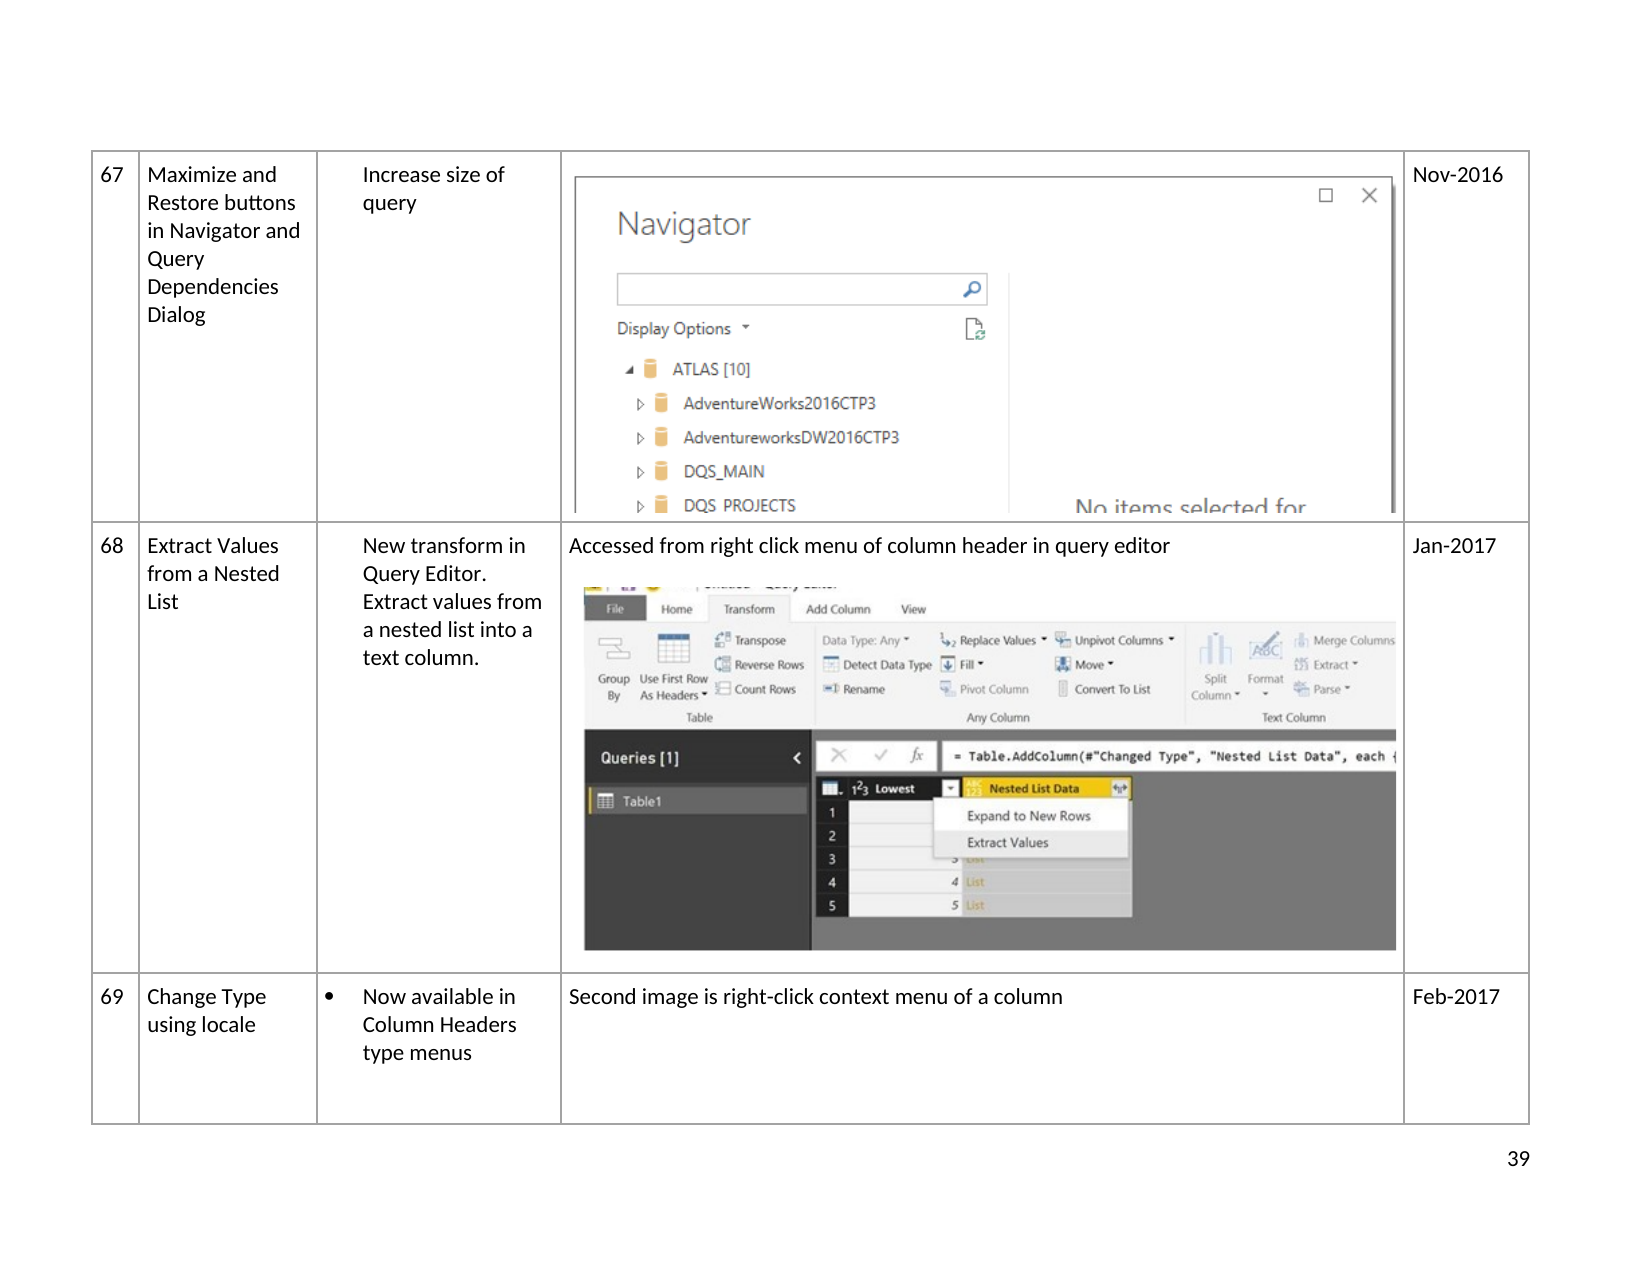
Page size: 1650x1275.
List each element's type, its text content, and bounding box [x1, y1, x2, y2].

picture [568, 160, 1397, 513]
table_cell 69 [93, 974, 138, 1123]
table_cell Maximize and Restore buttons in Navigator and Query Dependencies Dialog [140, 152, 316, 521]
table_cell Jan-2017 [1405, 523, 1528, 972]
table_cell [562, 152, 1403, 521]
table_cell Feb-2017 [1405, 974, 1528, 1123]
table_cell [318, 974, 560, 1123]
table_cell Increase size of query [318, 152, 560, 521]
table_cell Nov-2016 [1405, 152, 1528, 521]
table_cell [562, 974, 1403, 1123]
table_cell Accessed from right click menu of column header in query editor [562, 523, 1403, 972]
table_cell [140, 974, 316, 1123]
picture [568, 587, 1397, 964]
table_cell 68 [93, 523, 138, 972]
table_cell 67 [93, 152, 138, 521]
table_cell Extract Values from a Nested List [140, 523, 316, 972]
table_cell New transform in Query Editor. Extract values from a nested list into a text column. [318, 523, 560, 972]
